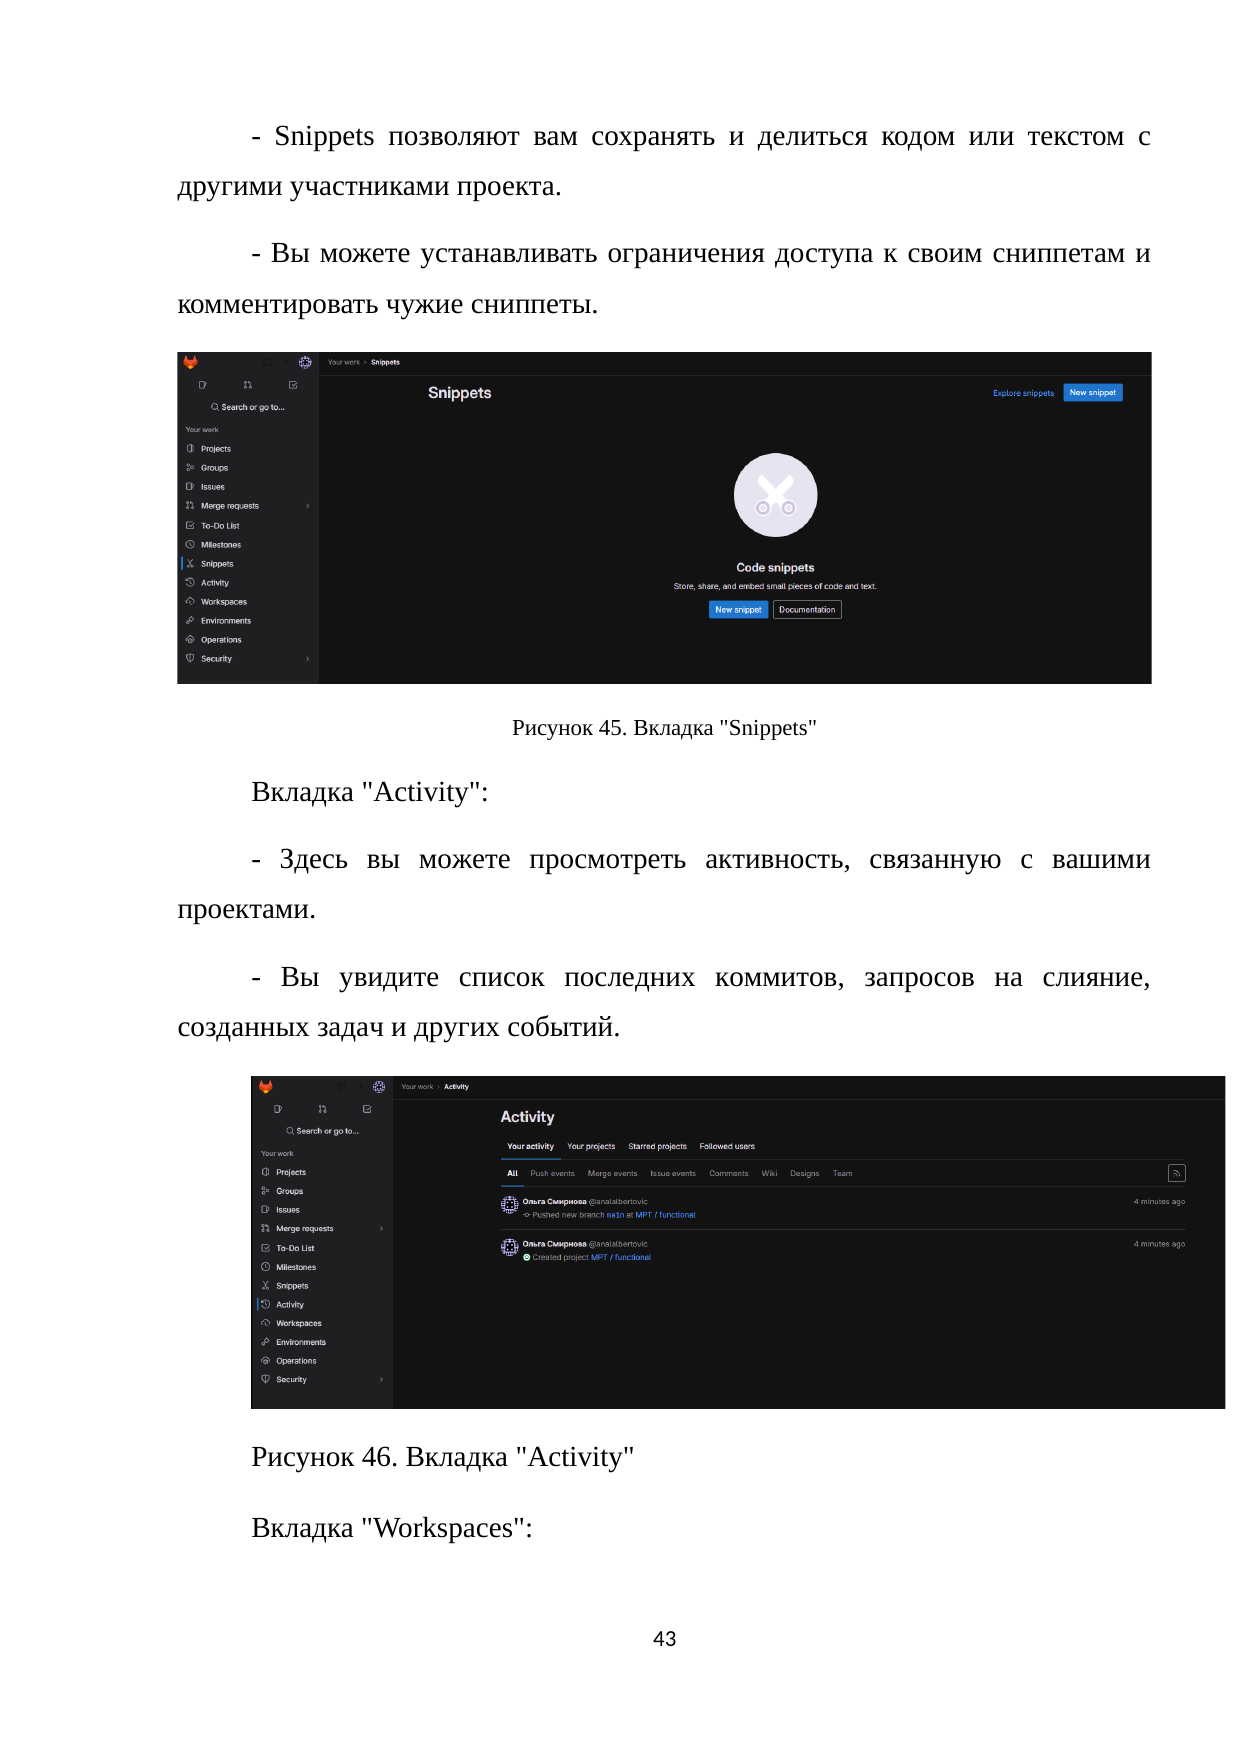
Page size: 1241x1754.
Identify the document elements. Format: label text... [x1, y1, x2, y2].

text Рисунок 46. Вкладка "Activity" [177, 1439, 1152, 1472]
text Рисунок 45. Вкладка "Snippets" [177, 714, 1152, 740]
text - Snippets позволяют вам сохранять и делиться кодом или текстом с другими участниками проекта. [177, 118, 1152, 202]
text Вкладка "Workspaces": [177, 1510, 1152, 1543]
text Вкладка "Activity": [177, 774, 1152, 808]
text - Вы можете устанавливать ограничения доступа к своим сниппетам и комментировать чужие сниппеты. [177, 235, 1152, 319]
text - Здесь вы можете просмотреть активность, связанную с вашими проектами. [177, 841, 1152, 925]
text - Вы увидите список последних коммитов, запросов на слияние, созданных задач и других событий. [177, 959, 1152, 1042]
picture [177, 352, 1152, 684]
picture [251, 1076, 1226, 1409]
